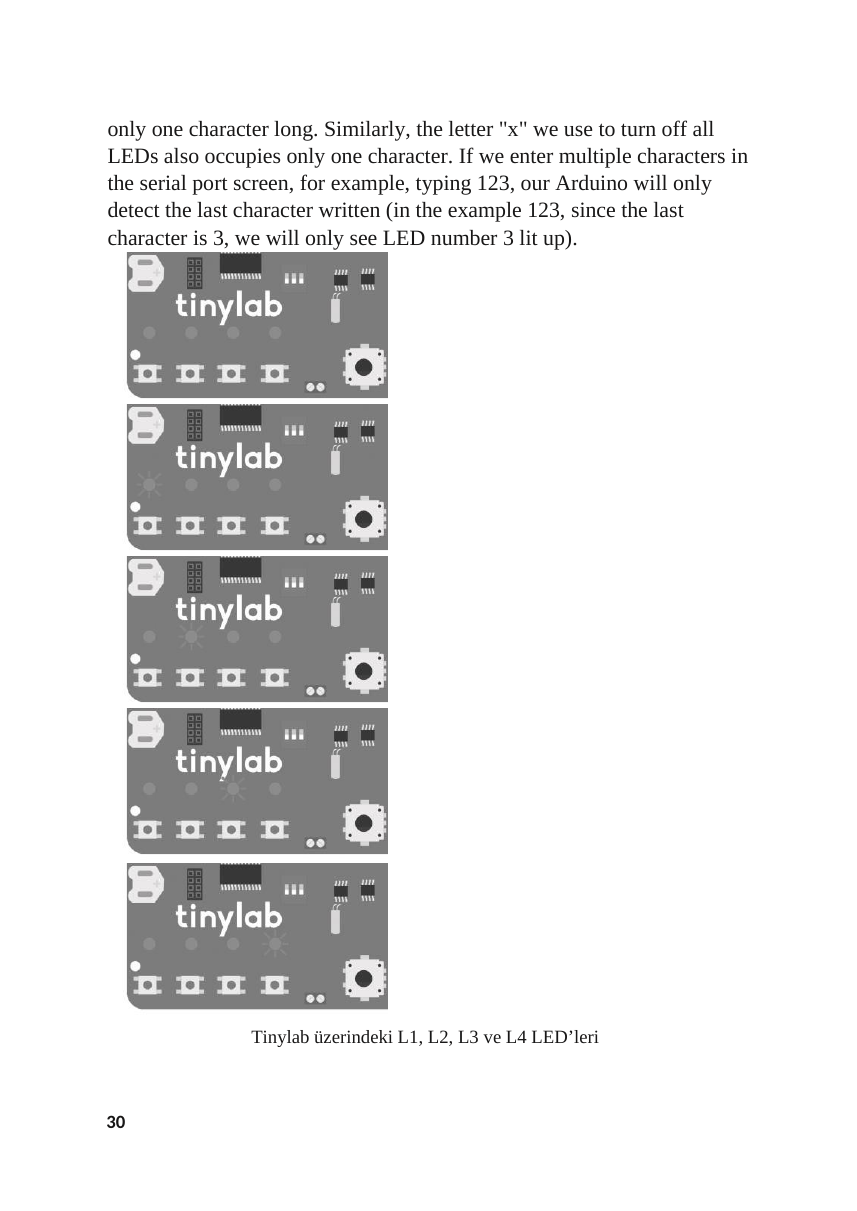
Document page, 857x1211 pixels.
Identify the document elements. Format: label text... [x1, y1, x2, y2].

picture [110, 252, 388, 1019]
text Tinylab üzerindeki L1, L2, L3 ve L4 LED’leri [105, 1026, 599, 1047]
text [106, 116, 750, 250]
